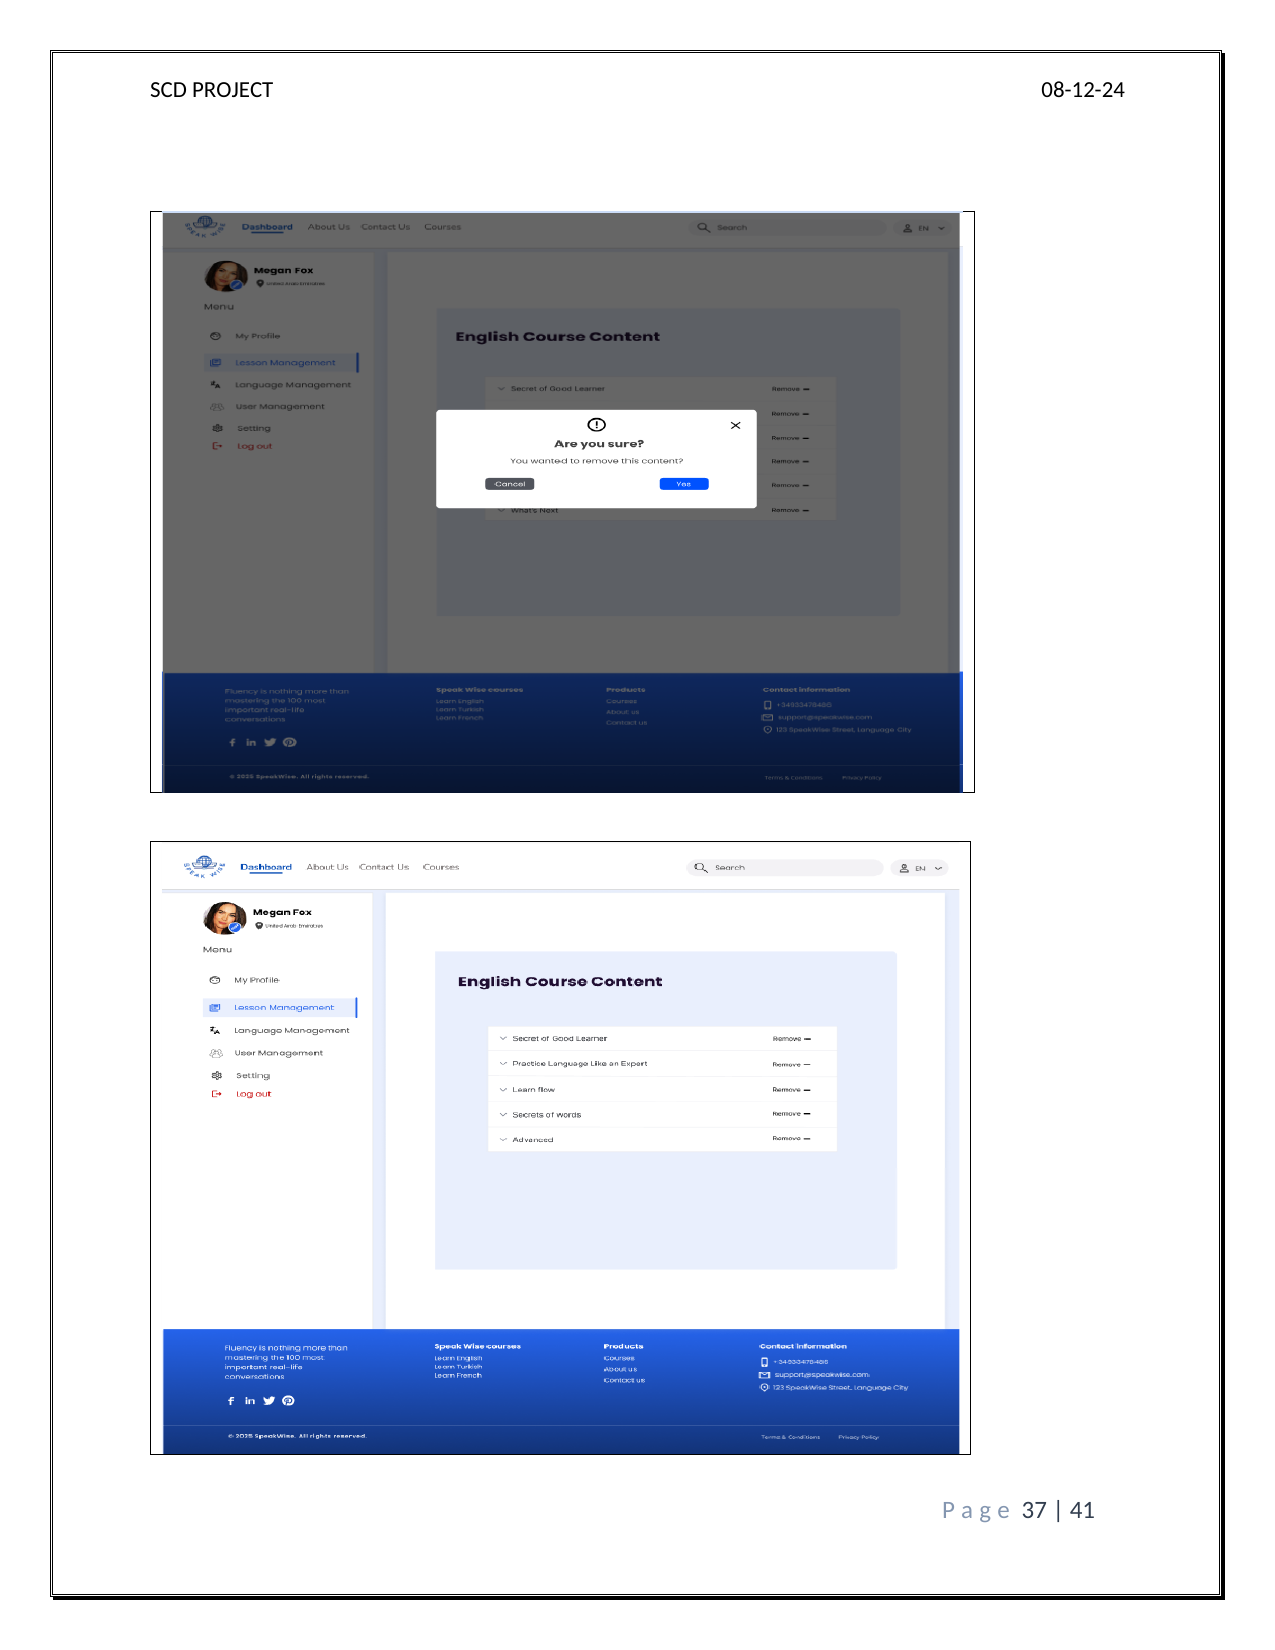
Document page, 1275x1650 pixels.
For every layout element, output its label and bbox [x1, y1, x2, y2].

picture [161, 842, 960, 1454]
picture [161, 211, 963, 793]
table_header [963, 212, 974, 792]
table_header [151, 212, 161, 792]
table_header [151, 842, 161, 1454]
table_header [960, 842, 970, 1454]
